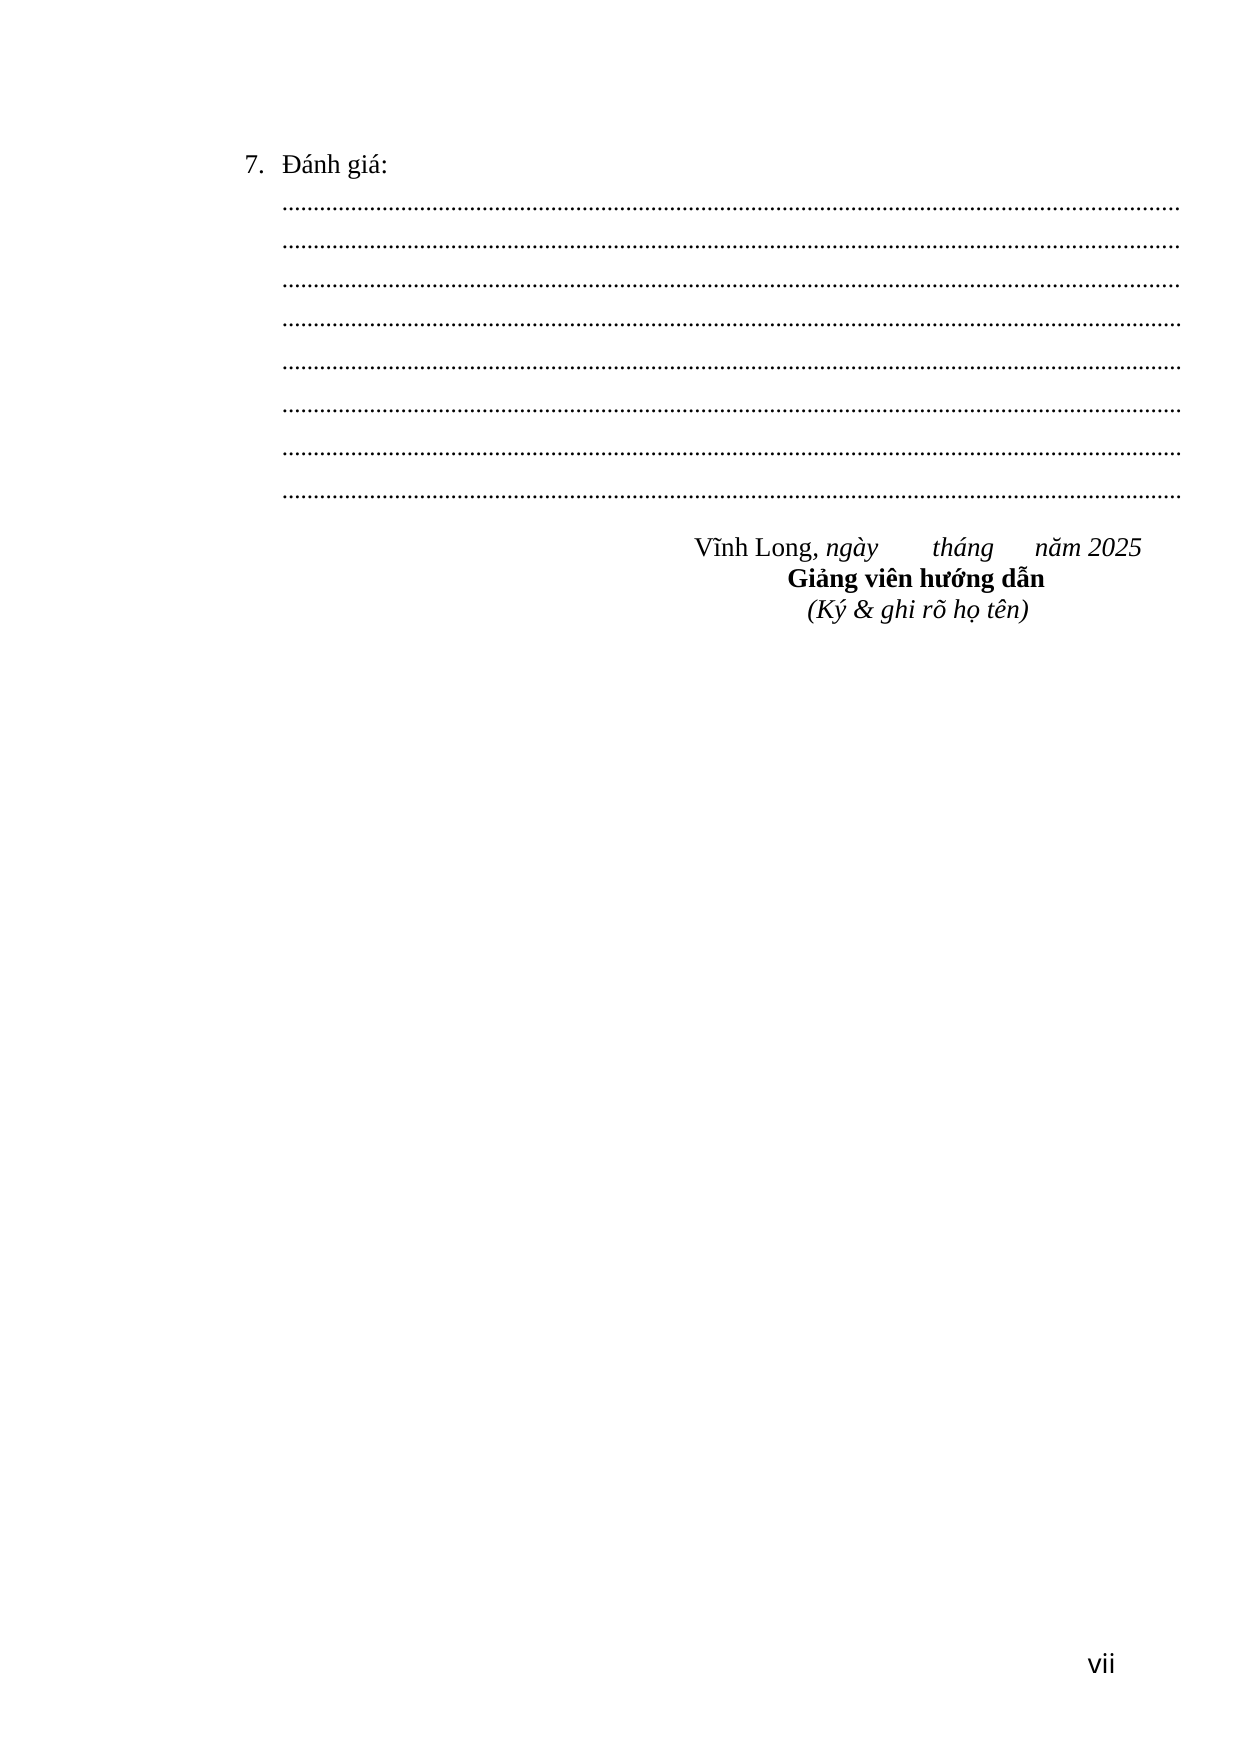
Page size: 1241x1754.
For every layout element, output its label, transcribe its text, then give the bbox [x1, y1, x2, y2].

text Vĩnh Long, ngày tháng năm 2025 [244, 531, 1122, 562]
text (Ký & ghi rõ họ tên) [244, 593, 1122, 624]
text Giảng viên hướng dẫn [244, 562, 1122, 593]
list Đánh giá: [244, 148, 1122, 179]
